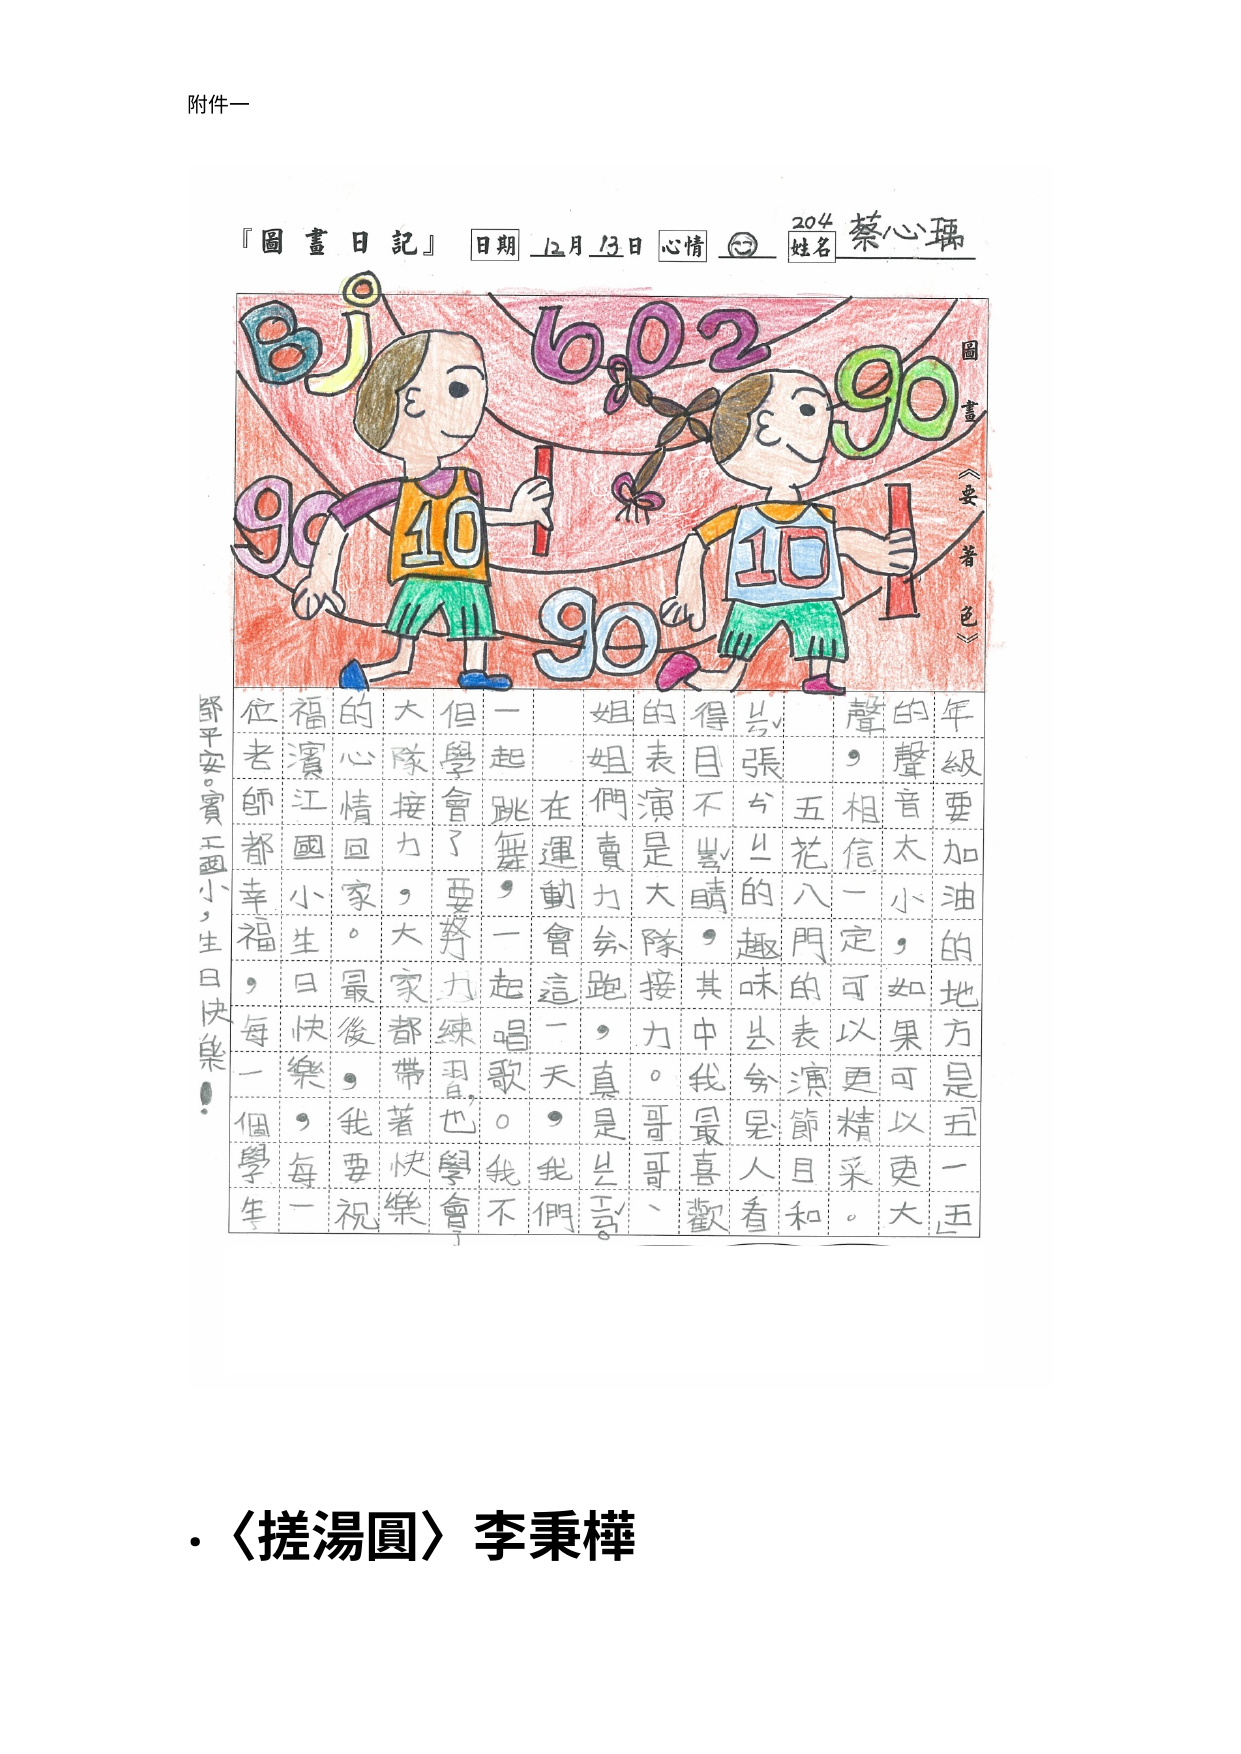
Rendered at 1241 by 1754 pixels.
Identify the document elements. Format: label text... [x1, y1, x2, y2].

picture [187, 164, 1053, 1389]
text ‧〈搓湯圓〉李秉樺 [187, 1477, 1053, 1589]
